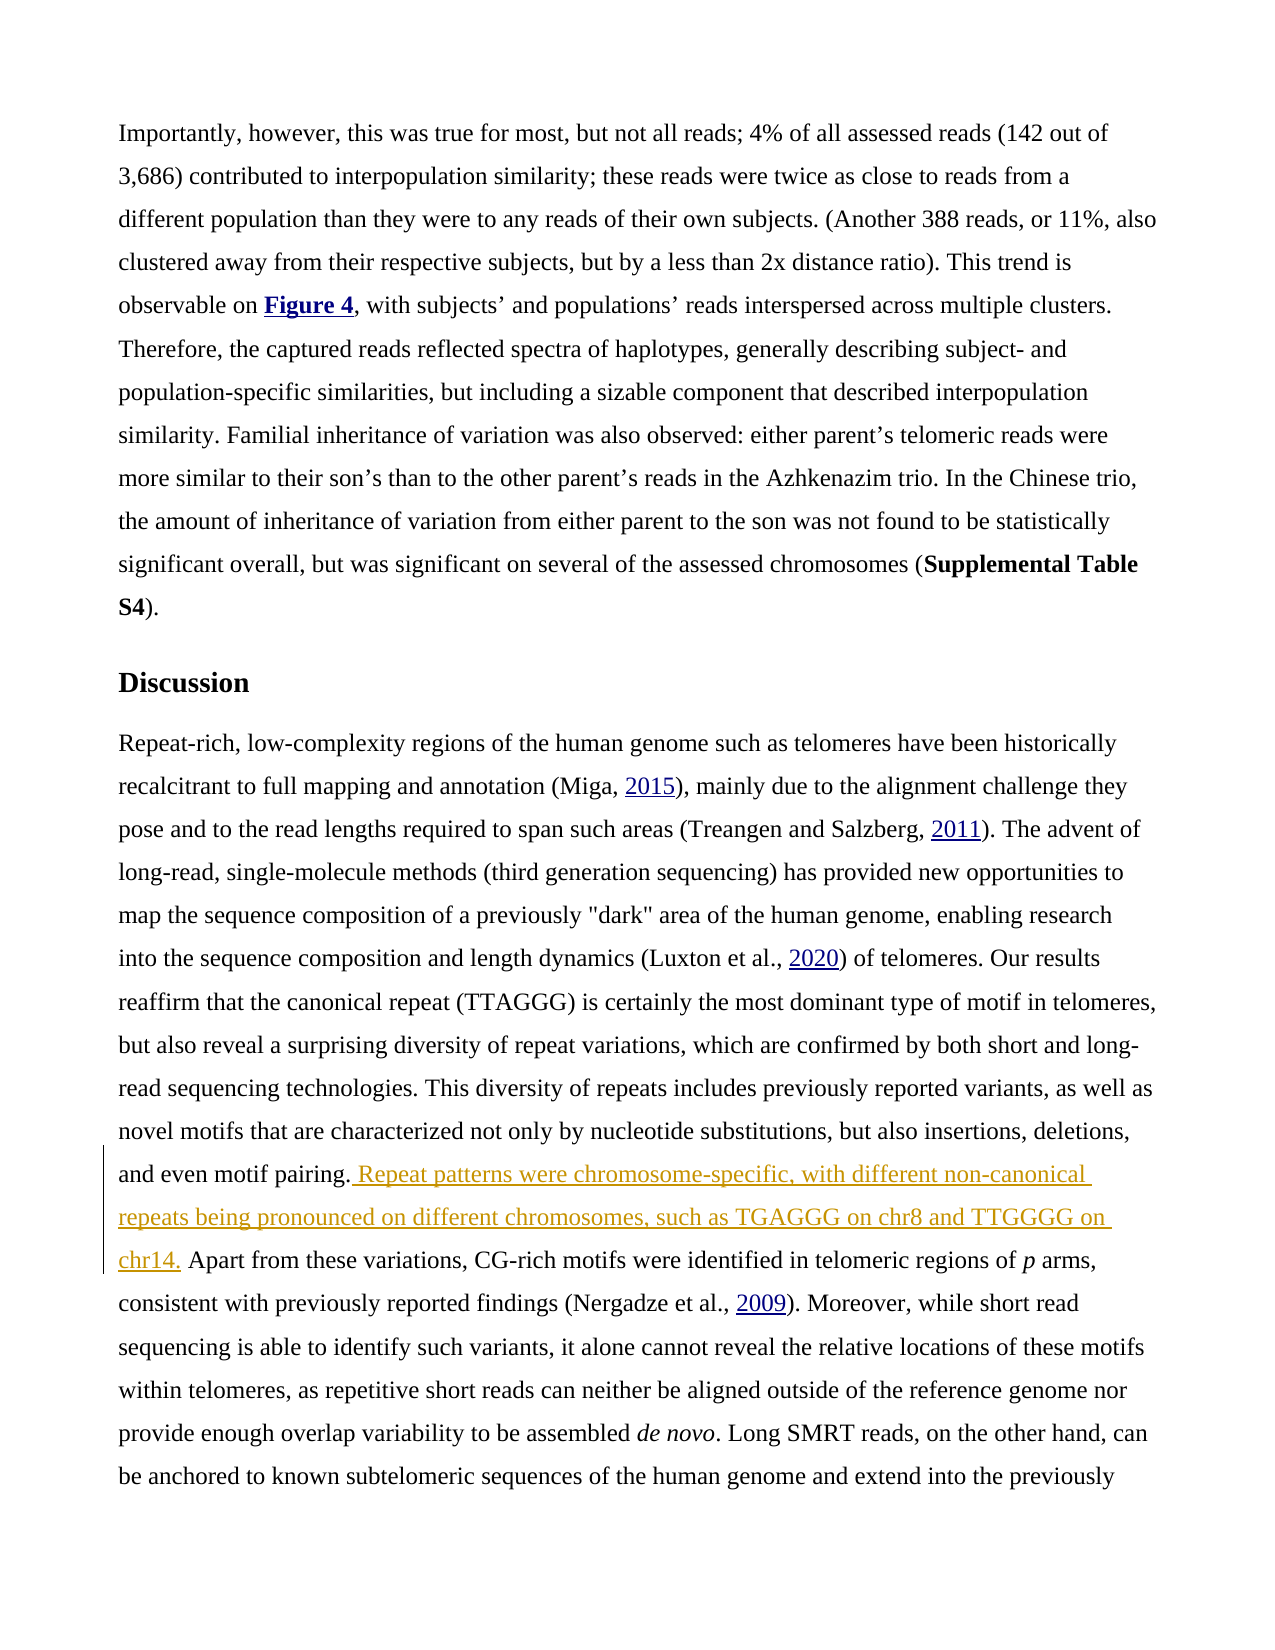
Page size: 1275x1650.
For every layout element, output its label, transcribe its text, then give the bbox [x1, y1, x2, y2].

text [118, 728, 1157, 1490]
subtitle Discussion [118, 665, 1157, 699]
text Importantly, however, this was true for most, but not all reads; 4% of all assessed reads (142 out of 3,686) contributed to interpopulation similarity; these reads were twice as close to reads from a different population than they were to any reads of their own subjects. (Another 388 reads, or 11%, also clustered away from their respective subjects, but by a less than 2x distance ratio). This trend is observable on Figure 4, with subjects’ and populations’ reads interspersed across multiple clusters. Therefore, the captured reads reflected spectra of haplotypes, generally describing subject- and population-specific similarities, but including a sizable component that described interpopulation similarity. Familial inheritance of variation was also observed: either parent’s telomeric reads were more similar to their son’s than to the other parent’s reads in the Azhkenazim trio. In the Chinese trio, the amount of inheritance of variation from either parent to the son was not found to be statistically significant overall, but was significant on several of the assessed chromosomes (Supplemental Table S4). [118, 118, 1157, 621]
